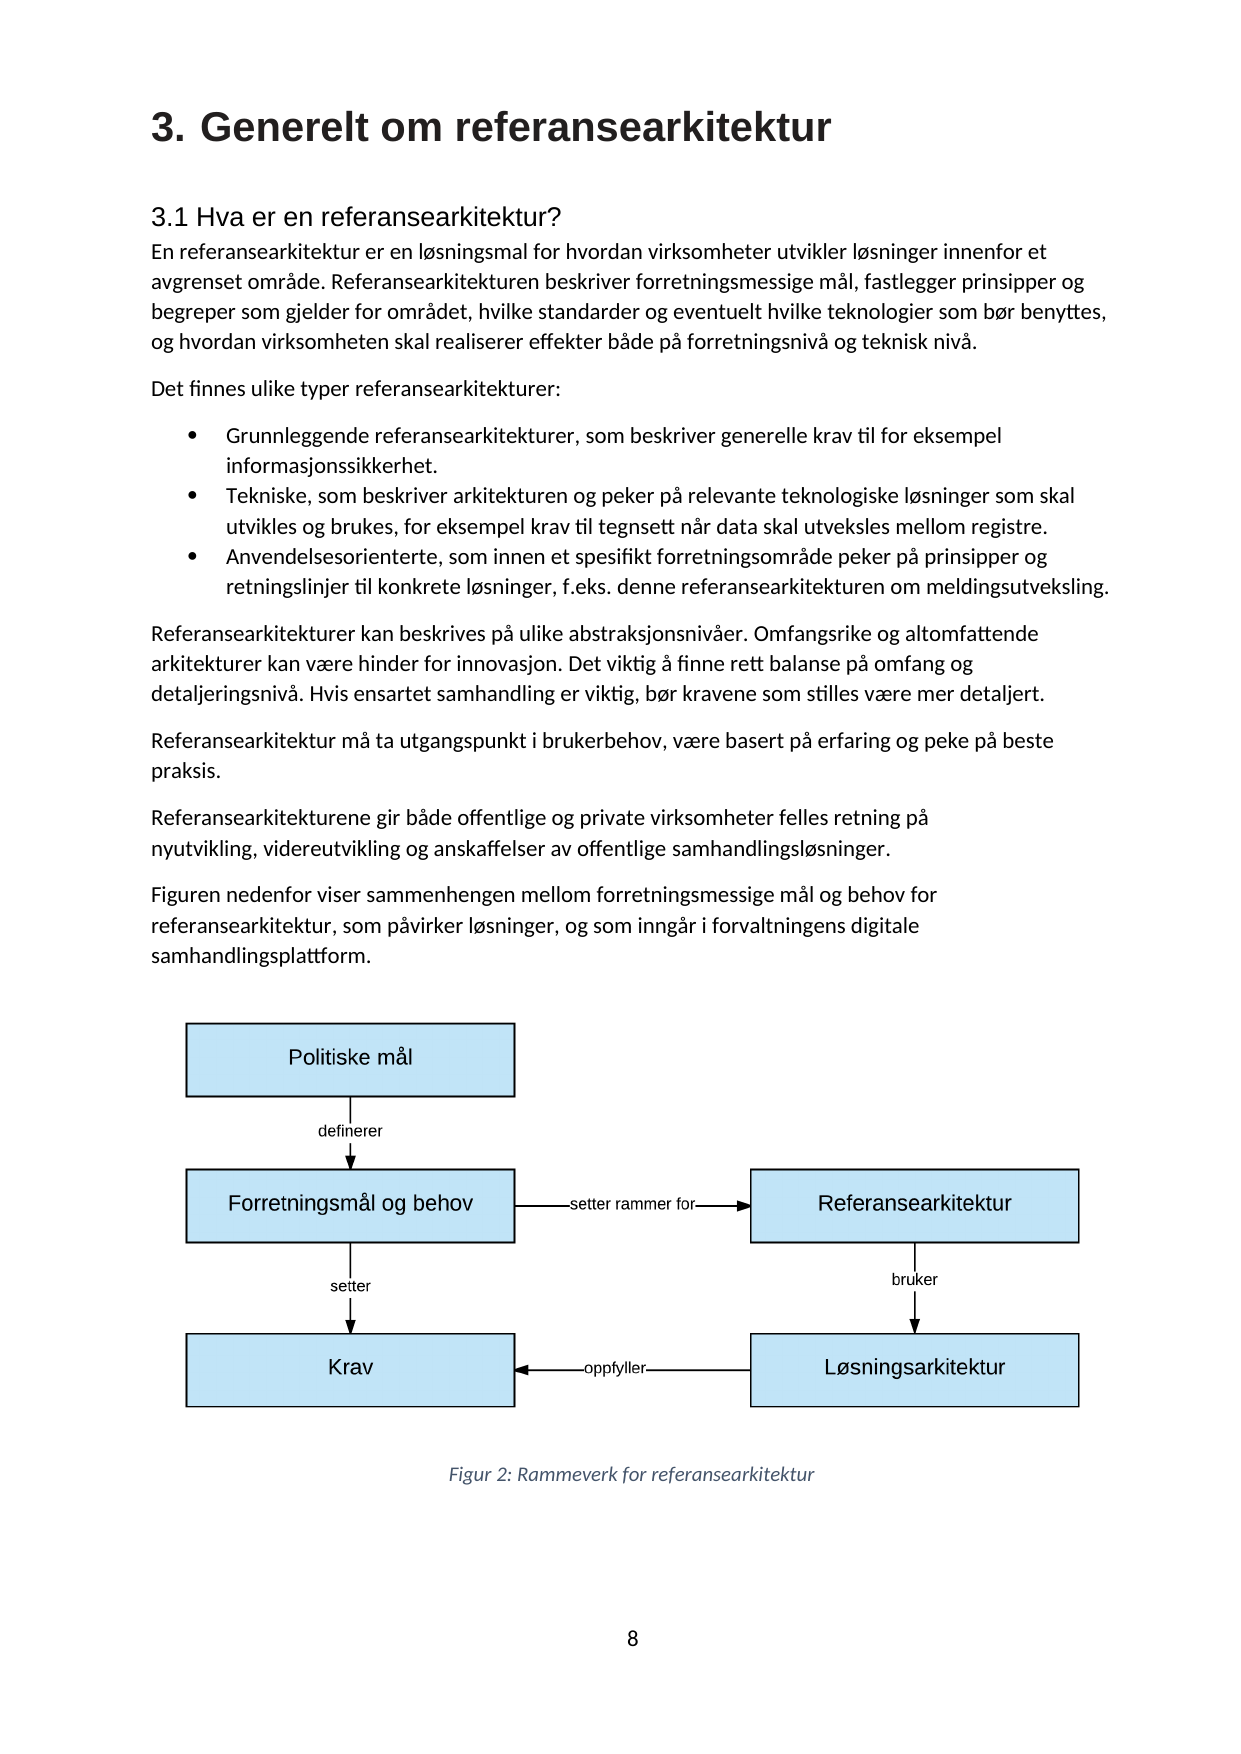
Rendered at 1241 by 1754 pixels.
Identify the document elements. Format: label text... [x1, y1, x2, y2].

text Referansearkitekturer kan beskrives på ulike abstraksjonsnivåer. Omfangsrike og altomfattende arkitekturer kan være hinder for innovasjon. Det viktig å finne rett balanse på omfang og detaljeringsnivå. Hvis ensartet samhandling er viktig, bør kravene som stilles være mer detaljert. [151, 619, 1114, 707]
picture [150, 987, 1115, 1443]
list Anvendelsesorienterte, som innen et spesifikt forretningsområde peker på prinsipper og retningslinjer til konkrete løsninger, f.eks. denne referansearkitekturen om meldingsutveksling. [188, 542, 1114, 600]
list Tekniske, som beskriver arkitekturen og peker på relevante teknologiske løsninger som skal utvikles og brukes, for eksempel krav til tegnsett når data skal utveksles mellom registre. [188, 482, 1114, 540]
text Referansearkitekturene gir både offentlige og private virksomheter felles retning på nyutvikling, videreutvikling og anskaffelser av offentlige samhandlingsløsninger. [151, 803, 1114, 862]
text Figur 2: Rammeverk for referansearkitektur [151, 1461, 1114, 1487]
subtitle Generelt om referansearkitektur [151, 102, 1114, 150]
subtitle ​3.1 Hva er en referansearkitektur? [151, 201, 1114, 232]
text Det finnes ulike typer referansearkitekturer: ​ [151, 374, 1114, 402]
list Grunnleggende referansearkitekturer, som beskriver generelle krav til for eksempel informasjonssikkerhet. [188, 421, 1114, 479]
text Referansearkitektur må ta utgangspunkt i brukerbehov, være basert på erfaring og peke på beste praksis. [151, 726, 1114, 784]
text En referansearkitektur er en løsningsmal for hvordan virksomheter utvikler løsninger innenfor et avgrenset område. Referansearkitekturen beskriver forretningsmessige mål, fastlegger prinsipper og begreper som gjelder for området, hvilke standarder og eventuelt hvilke teknologier som bør benyttes, og hvordan virksomheten skal realiserer effekter både på forretningsnivå og teknisk nivå. [151, 237, 1114, 355]
text Figuren nedenfor viser sammenhengen mellom forretningsmessige mål og behov for referansearkitektur, som påvirker løsninger, og som inngår i forvaltningens digitale samhandlingsplattform. [151, 881, 1114, 969]
